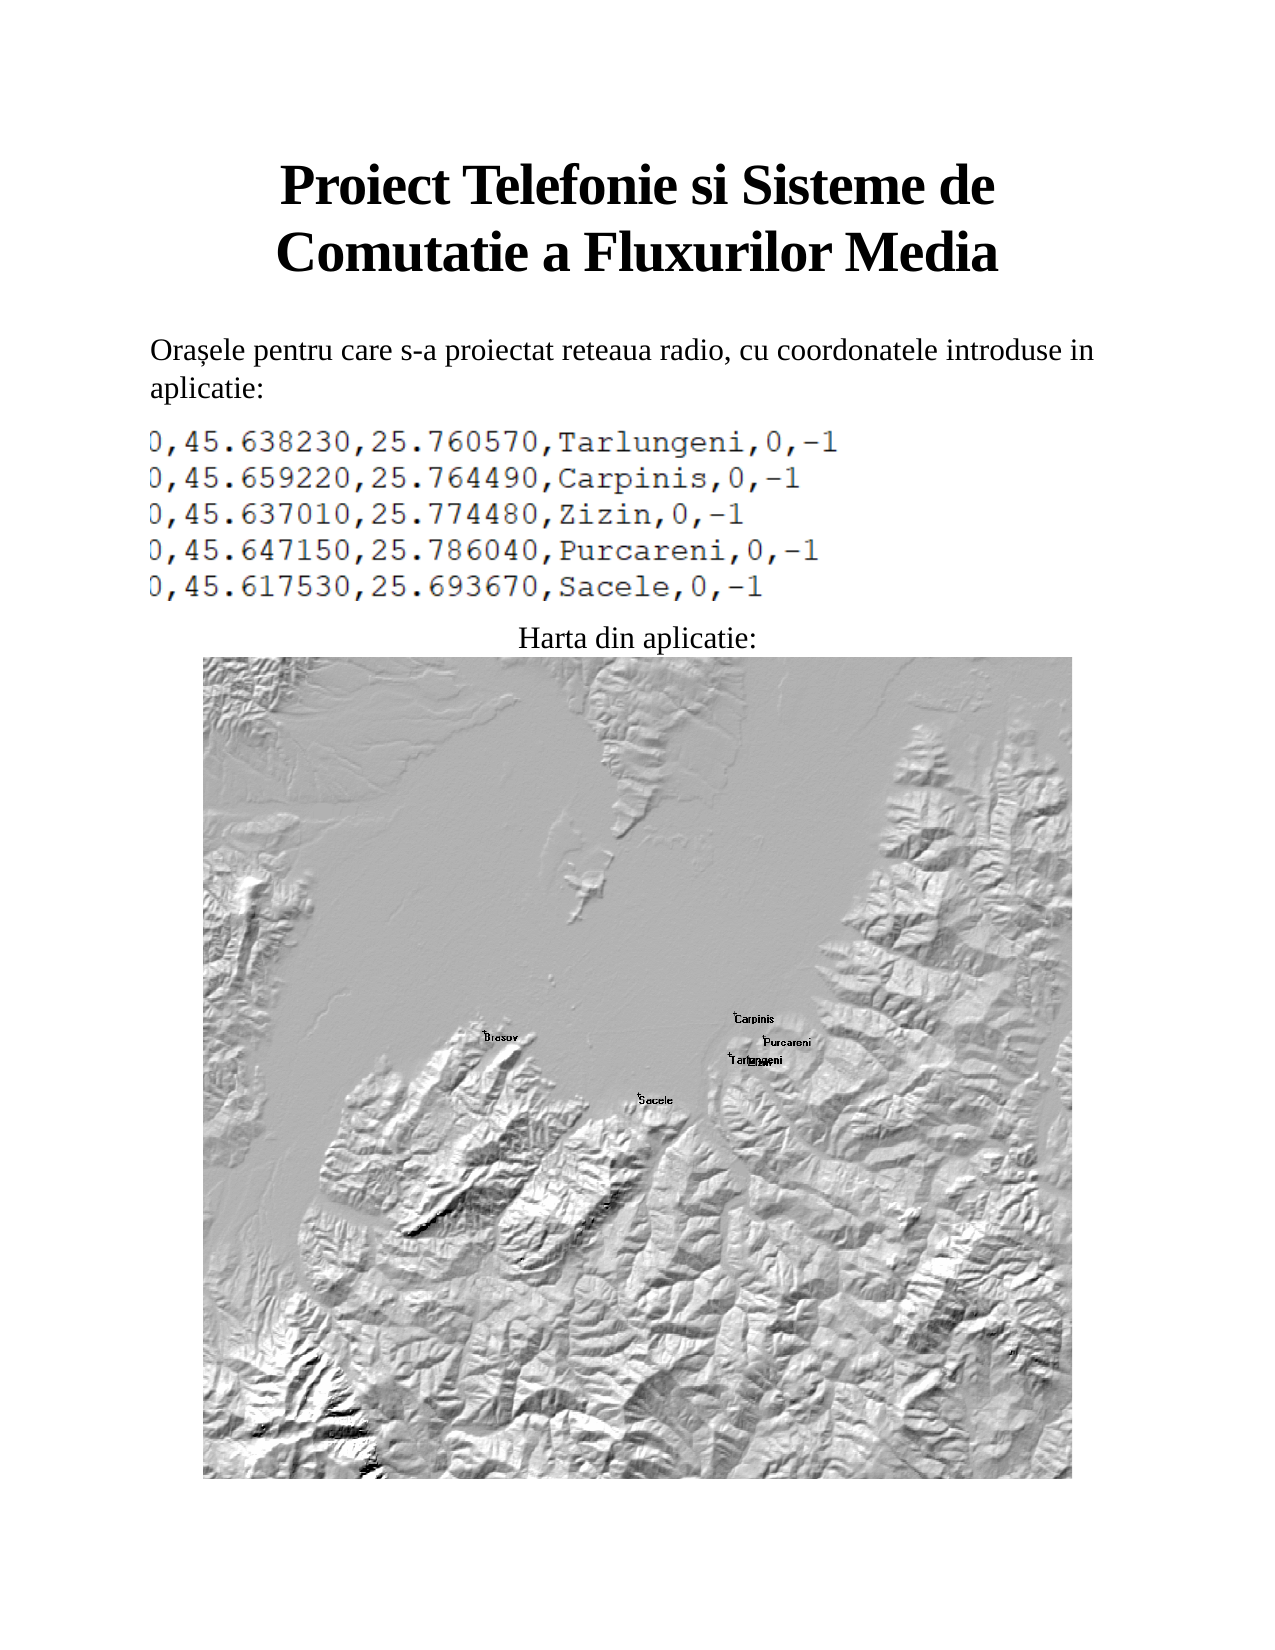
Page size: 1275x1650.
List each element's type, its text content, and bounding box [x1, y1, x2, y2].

title Proiect Telefonie si Sisteme de Comutatie a Fluxurilor Media [150, 150, 1125, 284]
text Orașele pentru care s-a proiectat reteaua radio, cu coordonatele introduse in aplicatie: [150, 331, 1125, 406]
picture [150, 425, 871, 601]
picture [203, 657, 1073, 1479]
